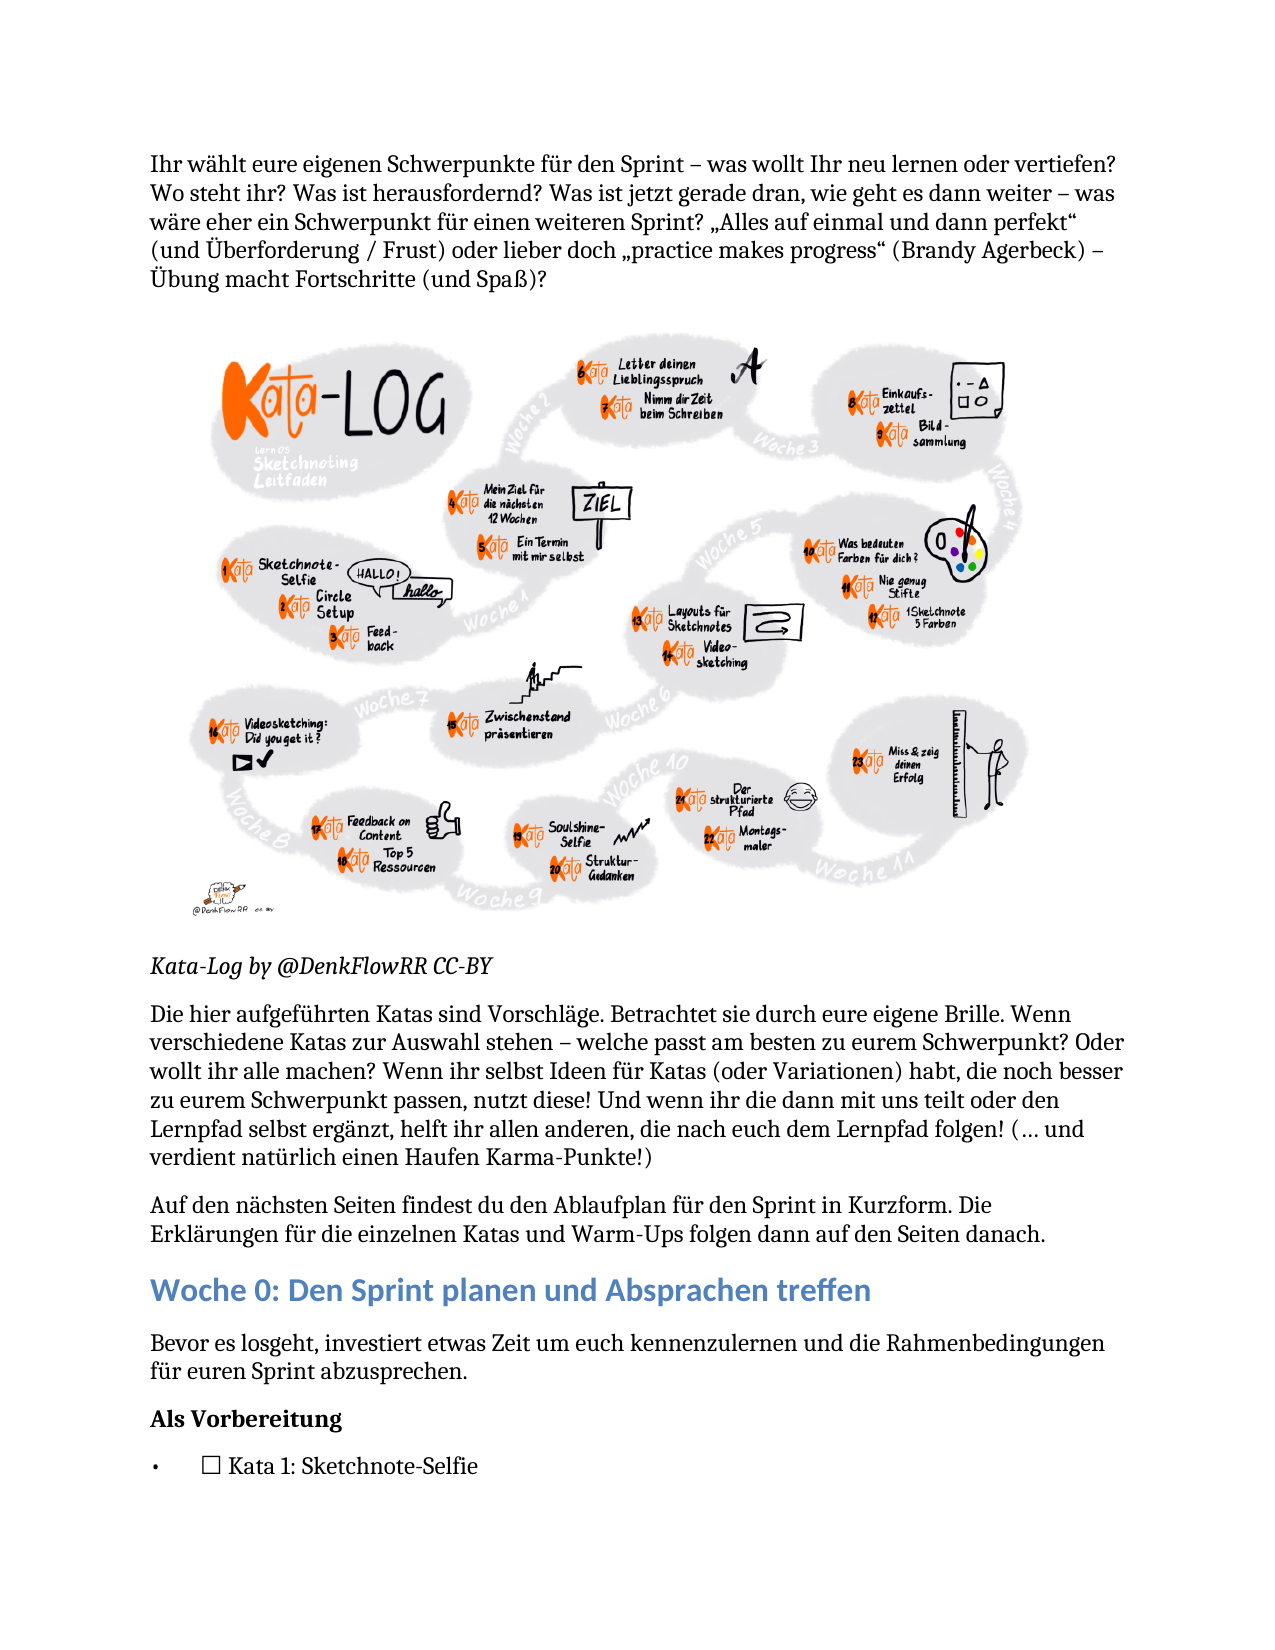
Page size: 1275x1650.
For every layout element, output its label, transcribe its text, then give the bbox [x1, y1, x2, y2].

subtitle Woche 0: Den Sprint planen und Absprachen treffen [150, 1269, 1125, 1310]
text Kata-Log by @DenkFlowRR CC-BY [150, 952, 1125, 981]
text Die hier aufgeführten Katas sind Vorschläge. Betrachtet sie durch eure eigene Brille. Wenn verschiedene Katas zur Auswahl stehen – welche passt am besten zu eurem Schwerpunkt? Oder wollt ihr alle machen? Wenn ihr selbst Ideen für Katas (oder Variationen) habt, die noch besser zu eurem Schwerpunkt passen, nutzt diese! Und wenn ihr die dann mit uns teilt oder den Lernpfad selbst ergänzt, helft ihr allen anderen, die nach euch dem Lernpfad folgen! (… und verdient natürlich einen Haufen Karma-Punkte!) [150, 999, 1125, 1172]
picture [168, 312, 1044, 932]
text Auf den nächsten Seiten findest du den Ablaufplan für den Sprint in Kurzform. Die Erklärungen für die einzelnen Katas und Warm-Ups folgen dann auf den Seiten danach. [150, 1191, 1125, 1248]
text Ihr wählt eure eigenen Schwerpunkte für den Sprint – was wollt Ihr neu lernen oder vertiefen? Wo steht ihr? Was ist herausfordernd? Was ist jetzt gerade dran, wie geht es dann weiter – was wäre eher ein Schwerpunkt für einen weiteren Sprint? „Alles auf einmal und dann perfekt“ (und Überforderung / Frust) oder lieber doch „practice makes progress“ (Brandy Agerbeck) – Übung macht Fortschritte (und Spaß)? [150, 150, 1125, 294]
list ☐ Kata 1: Sketchnote-Selfie [150, 1452, 1125, 1481]
text Als Vorbereitung [150, 1405, 1125, 1433]
text Bevor es losgeht, investiert etwas Zeit um euch kennenzulernen und die Rahmenbedingungen für euren Sprint abzusprechen. [150, 1328, 1125, 1386]
